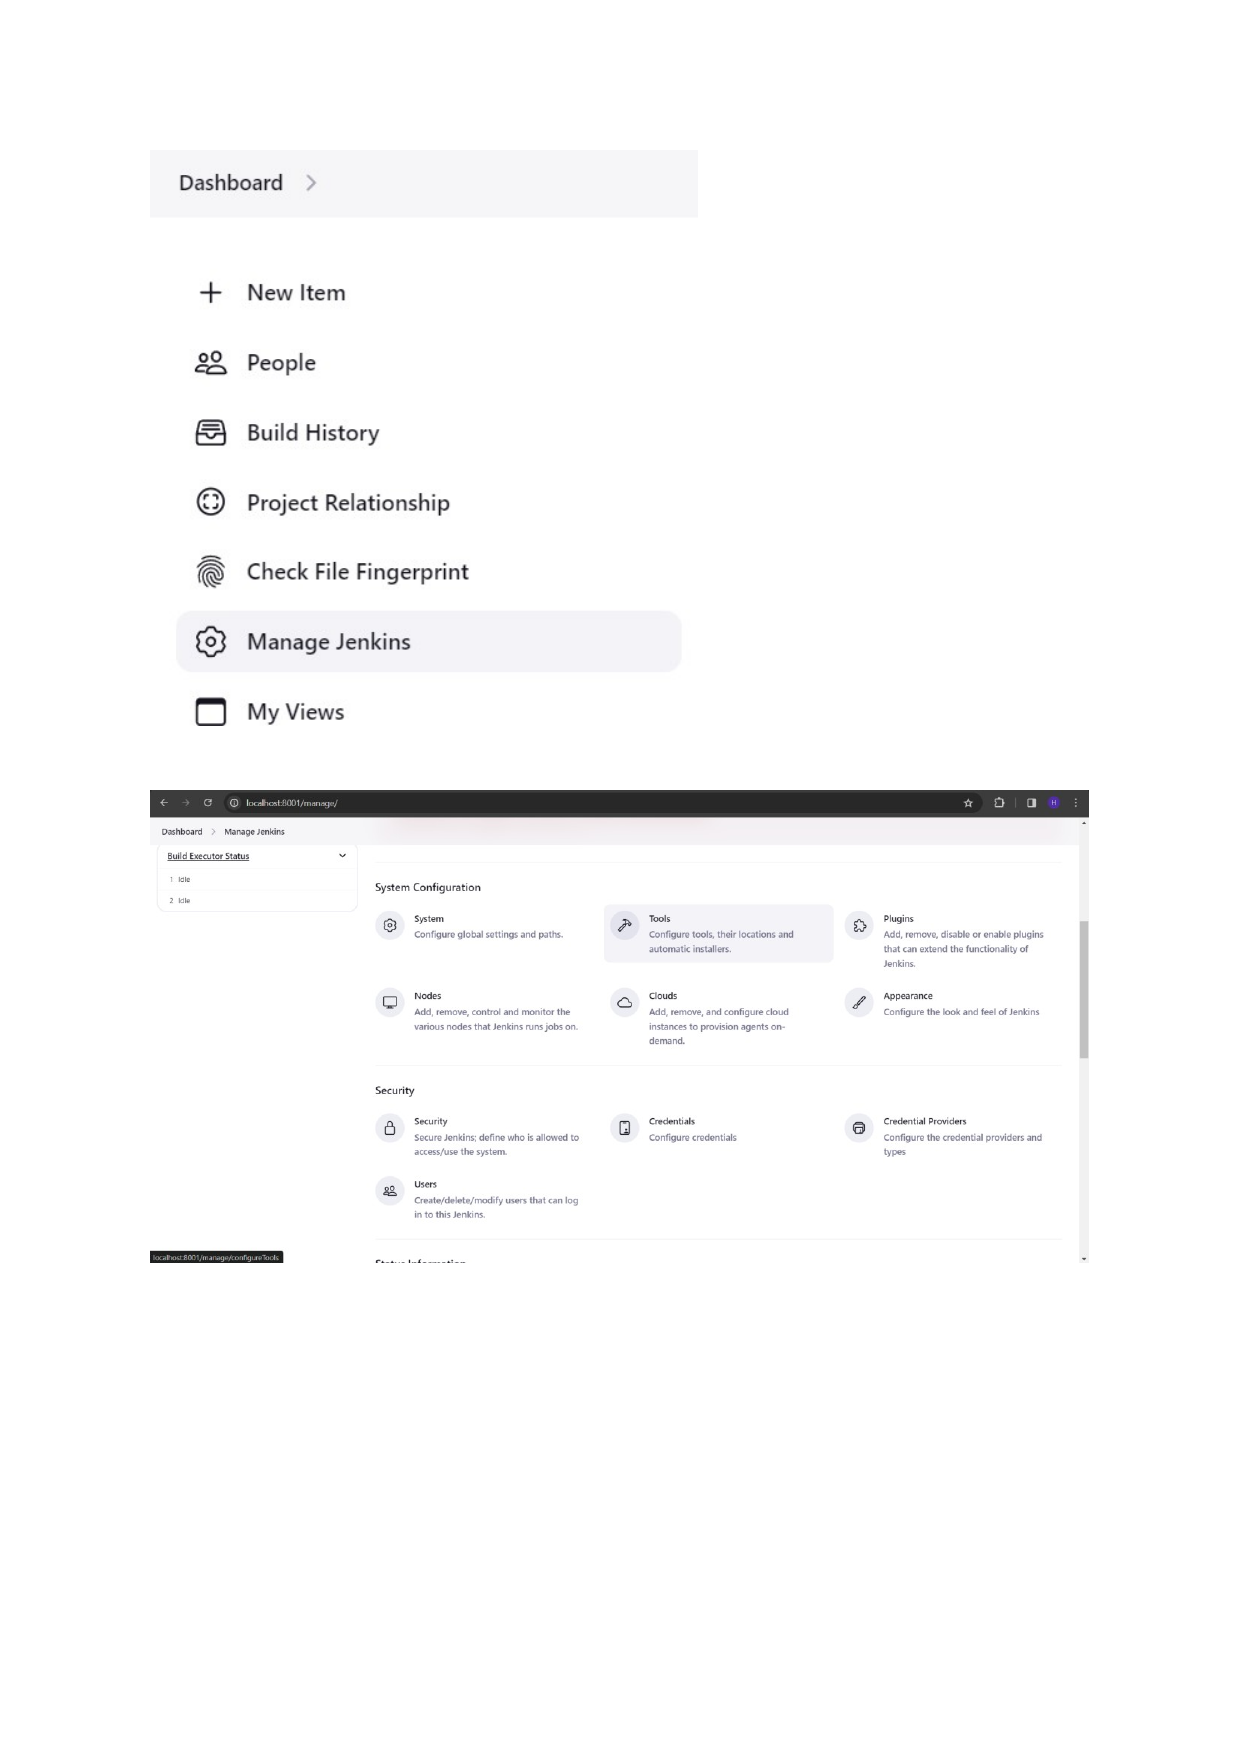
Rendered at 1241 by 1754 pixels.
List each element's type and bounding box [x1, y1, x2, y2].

picture [150, 150, 698, 726]
picture [150, 790, 1089, 1263]
